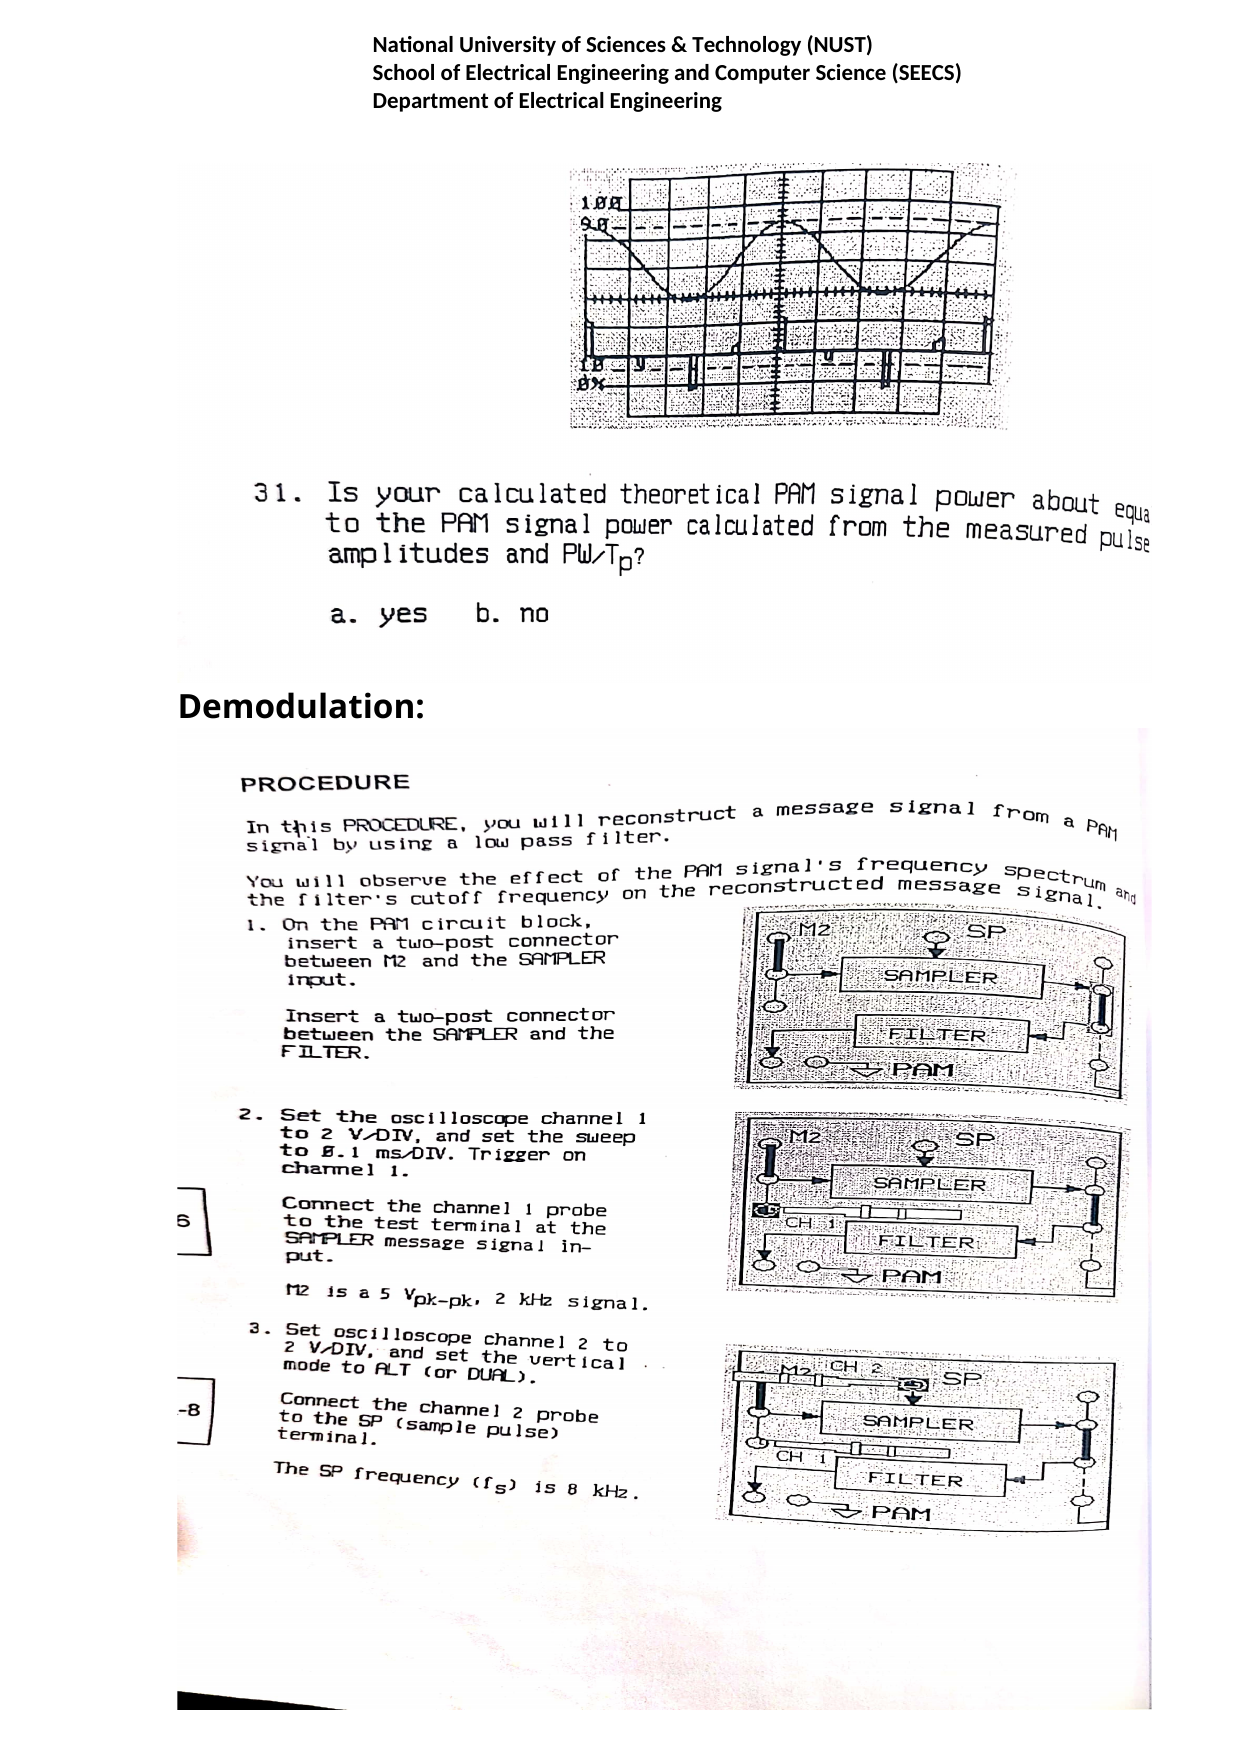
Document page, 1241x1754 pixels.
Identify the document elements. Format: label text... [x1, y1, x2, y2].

text Demodulation: [177, 683, 1152, 728]
picture [177, 163, 1152, 683]
picture [177, 728, 1152, 1710]
